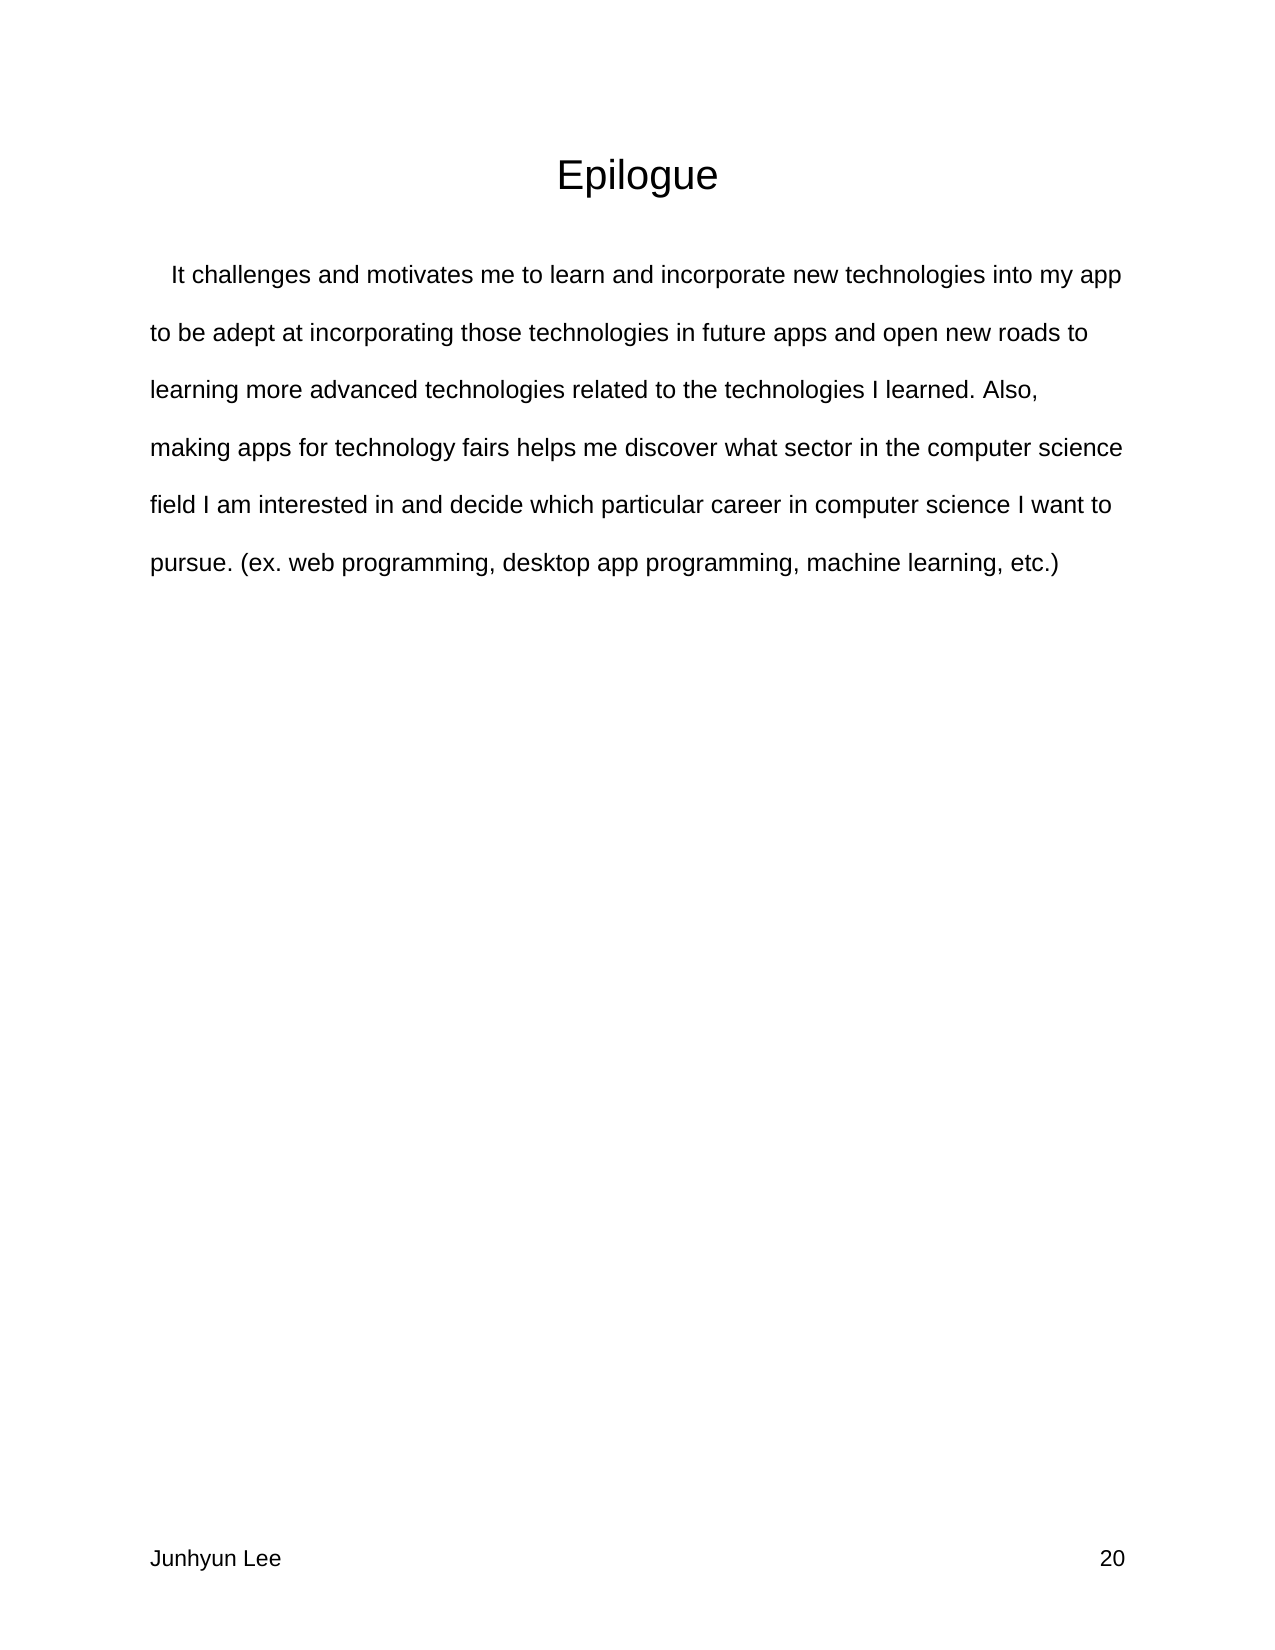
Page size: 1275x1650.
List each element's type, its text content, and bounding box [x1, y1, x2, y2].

text Epilogue [150, 150, 1125, 198]
text It challenges and motivates me to learn and incorporate new technologies into my app to be adept at incorporating those technologies in future apps and open new roads to learning more advanced technologies related to the technologies I learned. Also, making apps for technology fairs helps me discover what sector in the computer science field I am interested in and decide which particular career in computer science I want to pursue. (ex. web programming, desktop app programming, machine learning, etc.) [150, 260, 1125, 576]
